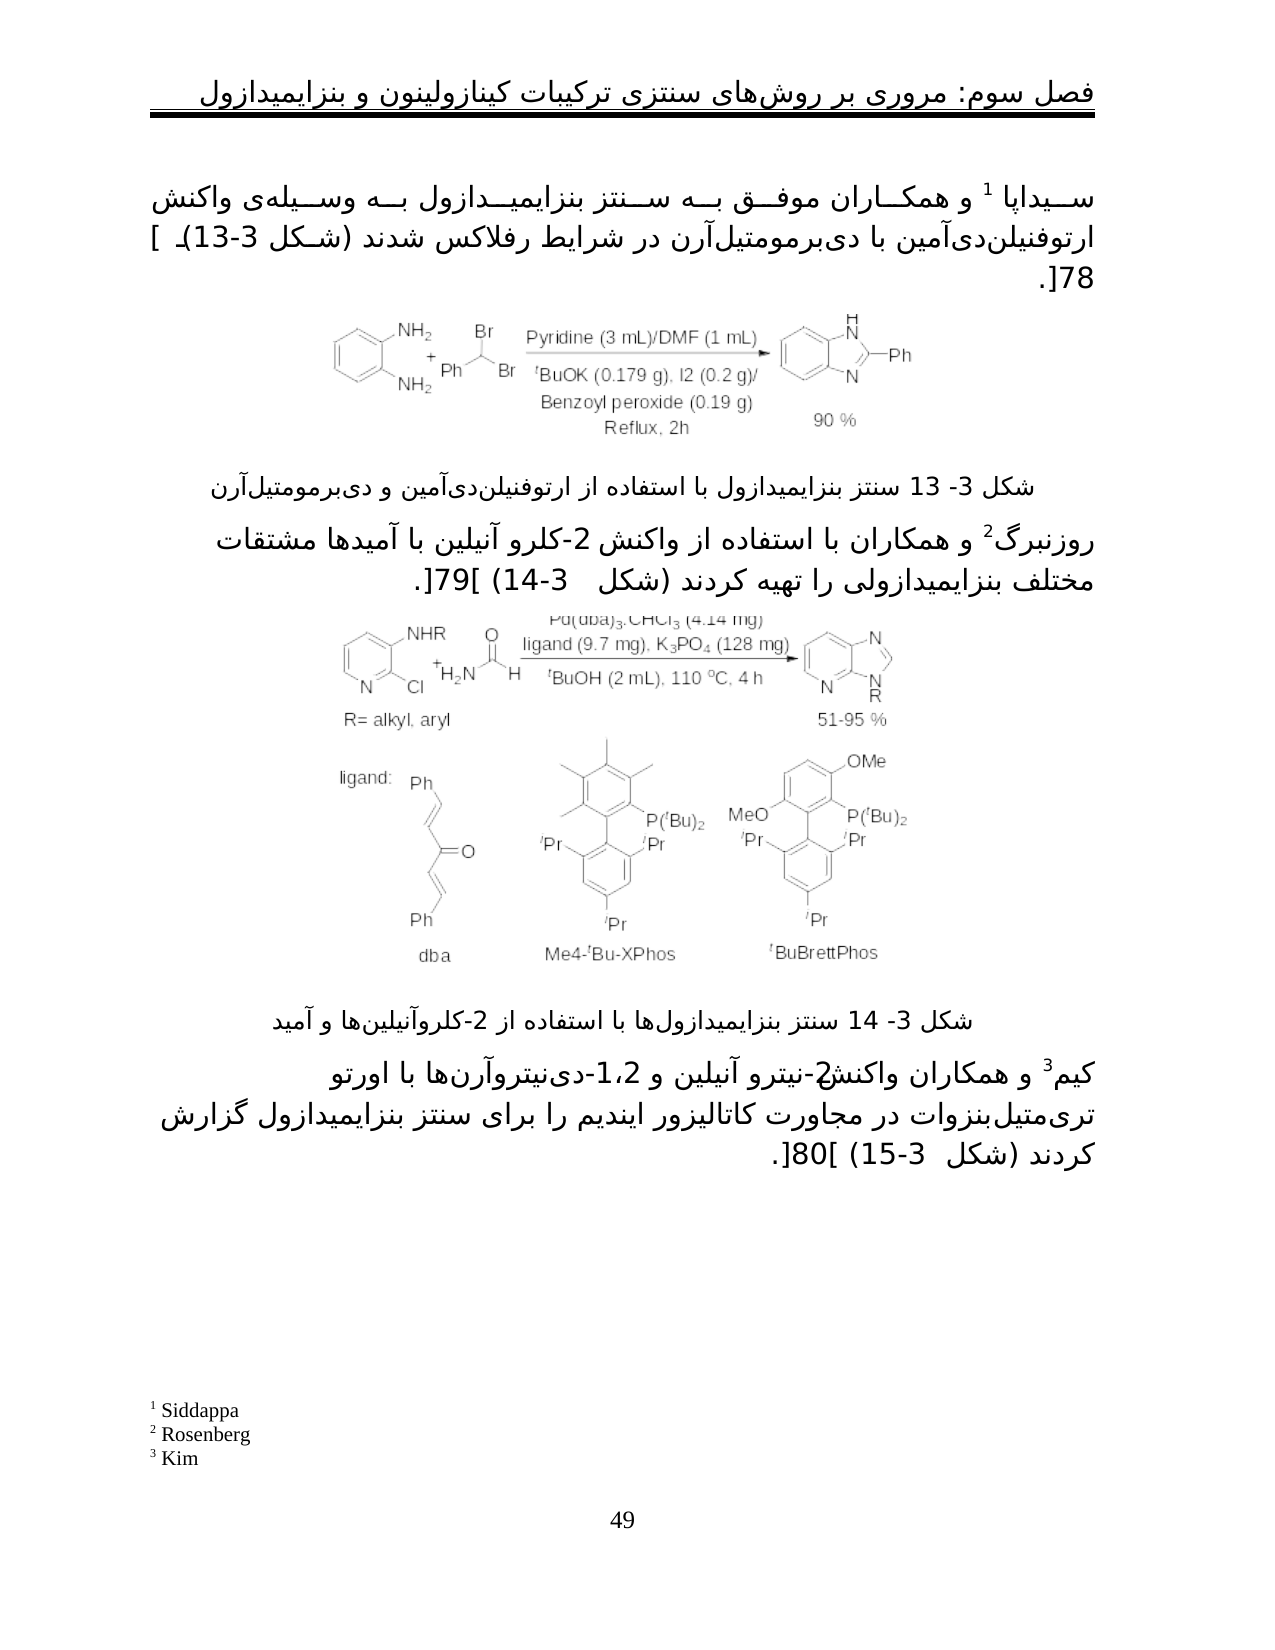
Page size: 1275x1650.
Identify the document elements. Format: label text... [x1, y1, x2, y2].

text شکل 3- 14 سنتز بنزایمیدازول‌ها با استفاده از 2-کلرو‌آنیلین‌ها و آمید [150, 1006, 1095, 1035]
text شکل 3- 13 سنتز بنزایمیدازول با استفاده از ارتو‌فنیلن‌دی‌آمین و دی‌برمو‌متیل‌آرن [150, 472, 1095, 501]
text روزنبرگ و همکاران با استفاده از واکنش 2-کلرو آنیلین با آمیدها مشتقات مختلف بنزایمیدازولی را تهیه‌ کردند (شکل 3-14) ]79[. [150, 522, 1095, 597]
text سیداپا و همکاران موفق به سنتز بنزایمیدازول به وسیله‌ی واکنش ارتوفنیلن‌دی‌آمین با دی‌برمومتیل‌آرن در شرایط رفلاکس شدند (شکل 3-13) ]78[. [150, 180, 1095, 295]
text کیم و همکاران واکنش 2-نیترو آنیلین و 1،2-دی‌نیترو‌آرن‌ها با اورتو تری‌متیل‌بنزوات در مجاورت کاتالیزور ایندیم را برای سنتز بنزایمیدازول گزارش کردند (شکل 3-15) ]80[. [150, 1056, 1095, 1172]
